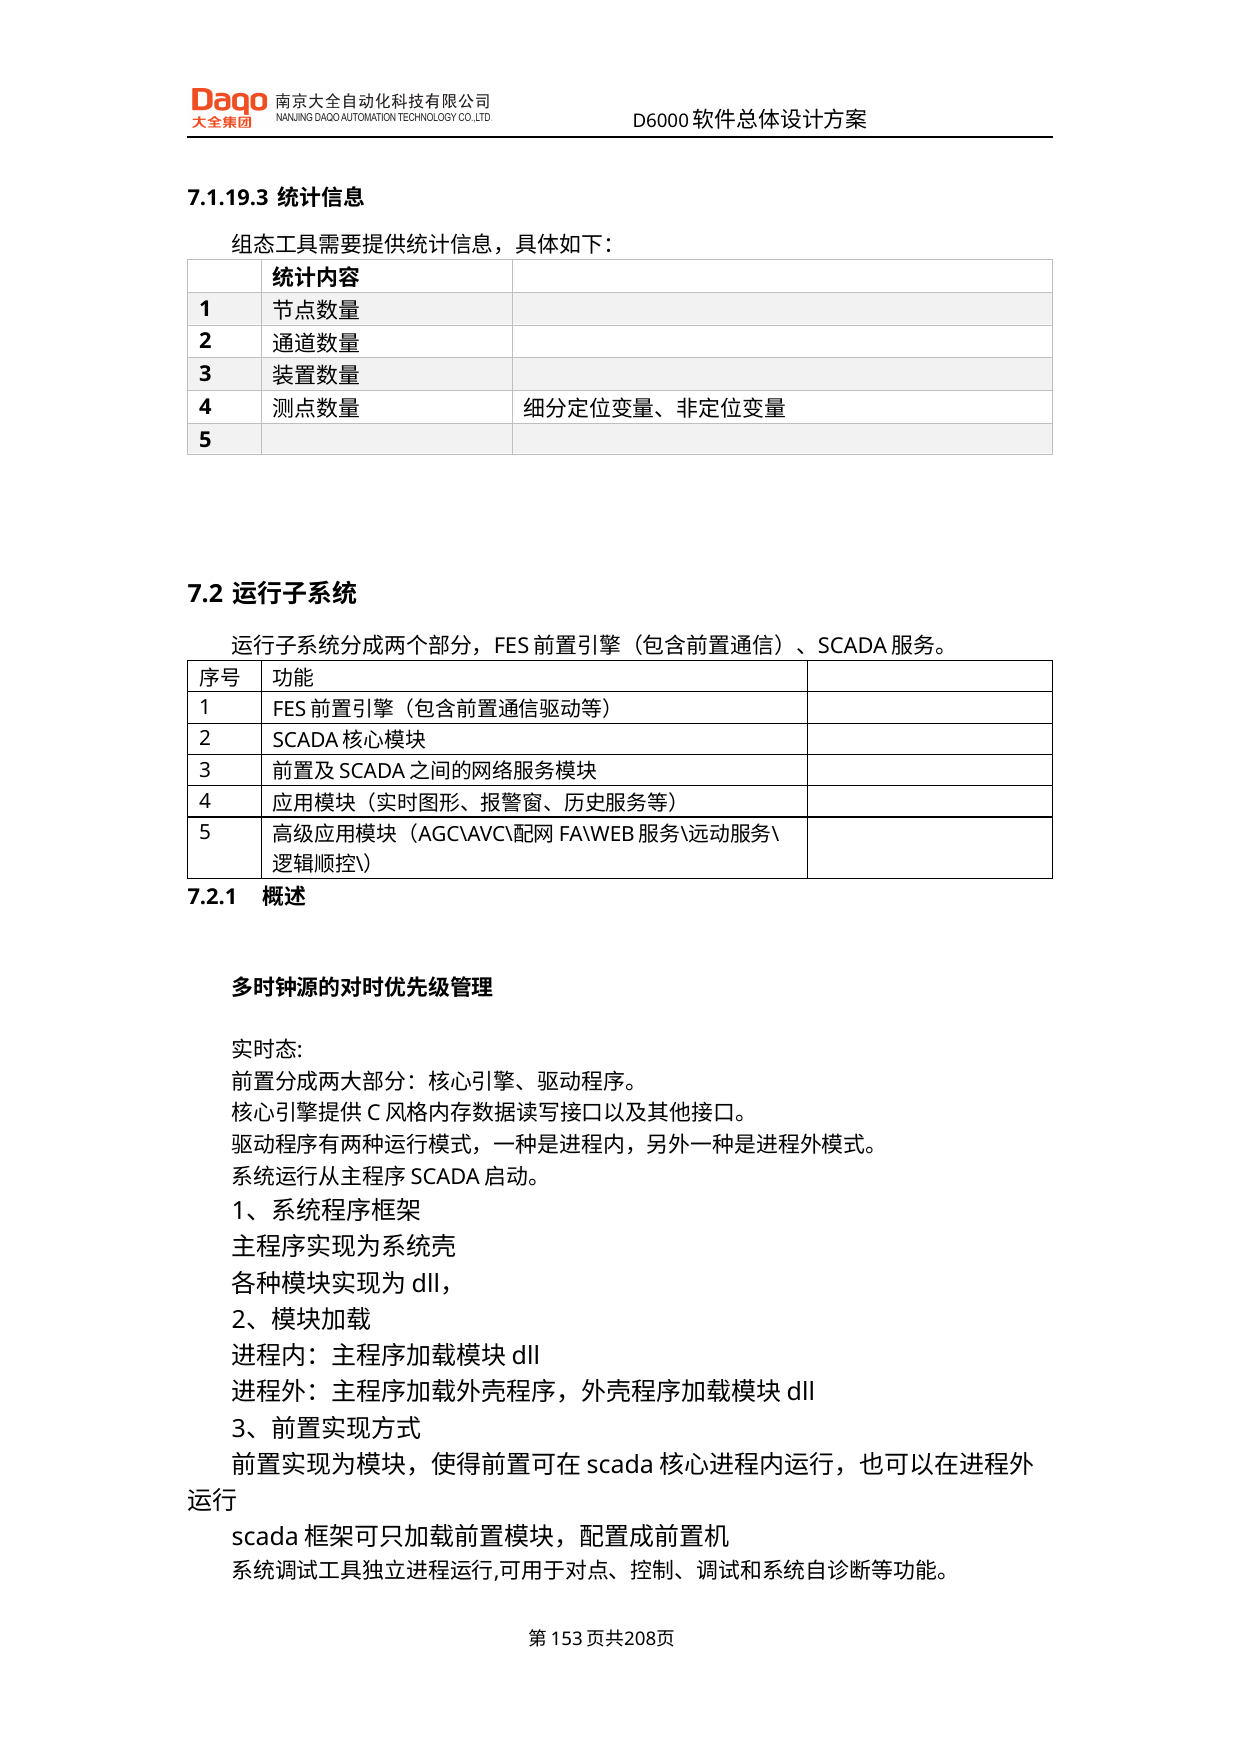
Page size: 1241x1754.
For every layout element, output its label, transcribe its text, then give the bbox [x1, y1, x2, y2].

text 3、前置实现方式 [187, 1408, 1053, 1444]
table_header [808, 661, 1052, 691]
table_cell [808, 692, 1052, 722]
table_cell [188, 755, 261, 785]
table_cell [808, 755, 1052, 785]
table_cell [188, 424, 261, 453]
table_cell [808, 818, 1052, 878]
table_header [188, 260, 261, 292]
text 各种模块实现为dll， [187, 1263, 1053, 1299]
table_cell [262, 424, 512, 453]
text 核心引擎提供C风格内存数据读写接口以及其他接口。 [187, 1095, 1053, 1127]
picture [187, 88, 492, 128]
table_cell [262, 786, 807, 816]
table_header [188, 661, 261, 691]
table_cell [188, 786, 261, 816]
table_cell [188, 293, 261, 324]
text 实时态: [187, 1032, 1053, 1064]
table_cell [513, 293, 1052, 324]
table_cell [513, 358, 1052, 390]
text 系统调试工具独立进程运行,可用于对点、控制、调试和系统自诊断等功能。 [187, 1553, 1053, 1585]
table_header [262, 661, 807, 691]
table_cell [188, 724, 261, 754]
text 运行子系统分成两个部分，FES前置引擎（包含前置通信）、SCADA服务。 [187, 628, 1053, 660]
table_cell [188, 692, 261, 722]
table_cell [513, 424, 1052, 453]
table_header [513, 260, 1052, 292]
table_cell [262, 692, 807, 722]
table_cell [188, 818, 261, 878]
text 1、系统程序框架 [187, 1191, 1053, 1227]
text 多时钟源的对时优先级管理 [187, 970, 1053, 1002]
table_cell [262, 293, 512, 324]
text 前置分成两大部分：核心引擎、驱动程序。 [187, 1064, 1053, 1095]
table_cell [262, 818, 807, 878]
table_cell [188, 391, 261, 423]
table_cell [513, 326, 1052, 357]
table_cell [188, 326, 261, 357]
text 2、模块加载 [187, 1299, 1053, 1336]
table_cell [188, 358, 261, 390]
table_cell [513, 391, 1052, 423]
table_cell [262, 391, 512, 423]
text 组态工具需要提供统计信息，具体如下： [187, 227, 1053, 259]
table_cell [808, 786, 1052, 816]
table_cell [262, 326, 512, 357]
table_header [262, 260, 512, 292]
subtitle 运行子系统 [187, 574, 1053, 610]
text 进程内：主程序加载模块dll [187, 1336, 1053, 1372]
text scada框架可只加载前置模块，配置成前置机 [187, 1517, 1053, 1553]
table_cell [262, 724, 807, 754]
text 进程外：主程序加载外壳程序，外壳程序加载模块dll [187, 1372, 1053, 1408]
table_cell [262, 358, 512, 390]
text 驱动程序有两种运行模式，一种是进程内，另外一种是进程外模式。 [187, 1127, 1053, 1159]
subtitle 统计信息 [187, 180, 1053, 212]
subtitle 概述 [187, 879, 1053, 911]
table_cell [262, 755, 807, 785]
text 主程序实现为系统壳 [187, 1227, 1053, 1263]
text 系统运行从主程序SCADA启动。 [187, 1159, 1053, 1191]
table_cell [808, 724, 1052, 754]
text 前置实现为模块，使得前置可在scada核心进程内运行，也可以在进程外运行 [187, 1444, 1053, 1517]
